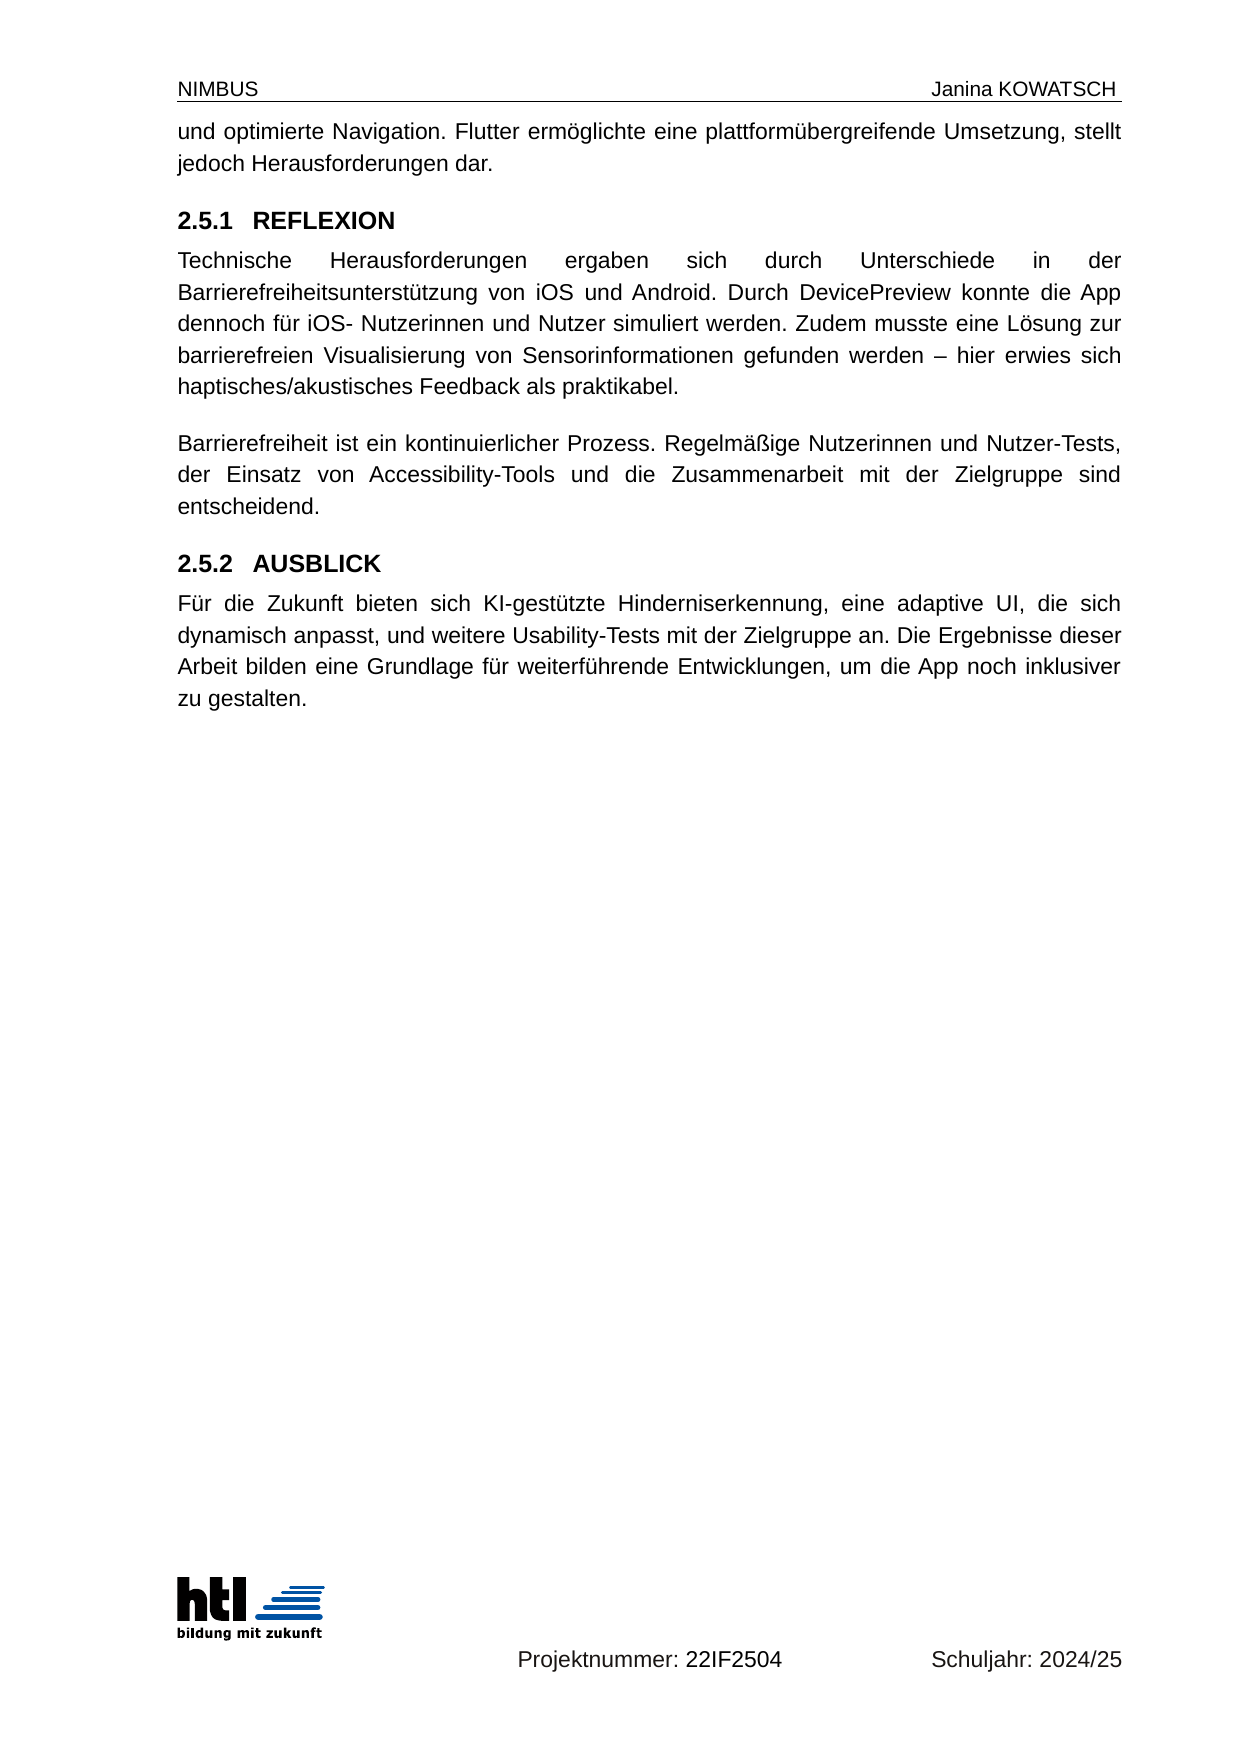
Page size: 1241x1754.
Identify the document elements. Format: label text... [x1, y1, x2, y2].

subtitle Ausblick [177, 549, 1122, 578]
text Für die Zukunft bieten sich KI-gestützte Hinderniserkennung, eine adaptive UI, die sich dynamisch anpasst, und weitere Usability-Tests mit der Zielgruppe an. Die Ergebnisse dieser Arbeit bilden eine Grundlage für weiterführende Entwicklungen, um die App noch inklusiver zu gestalten. [177, 590, 1122, 711]
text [177, 118, 1122, 176]
text Barrierefreiheit ist ein kontinuierlicher Prozess. Regelmäßige Nutzerinnen und Nutzer-Tests, der Einsatz von Accessibility-Tools und die Zusammenarbeit mit der Zielgruppe sind entscheidend. [177, 430, 1122, 519]
subtitle Reflexion [177, 206, 1122, 235]
text Technische Herausforderungen ergaben sich durch Unterschiede in der Barrierefreiheitsunterstützung von iOS und Android. Durch DevicePreview konnte die App dennoch für iOS- Nutzerinnen und Nutzer simuliert werden. Zudem musste eine Lösung zur barrierefreien Visualisierung von Sensorinformationen gefunden werden – hier erwies sich haptisches/akustisches Feedback als praktikabel. [177, 247, 1122, 399]
